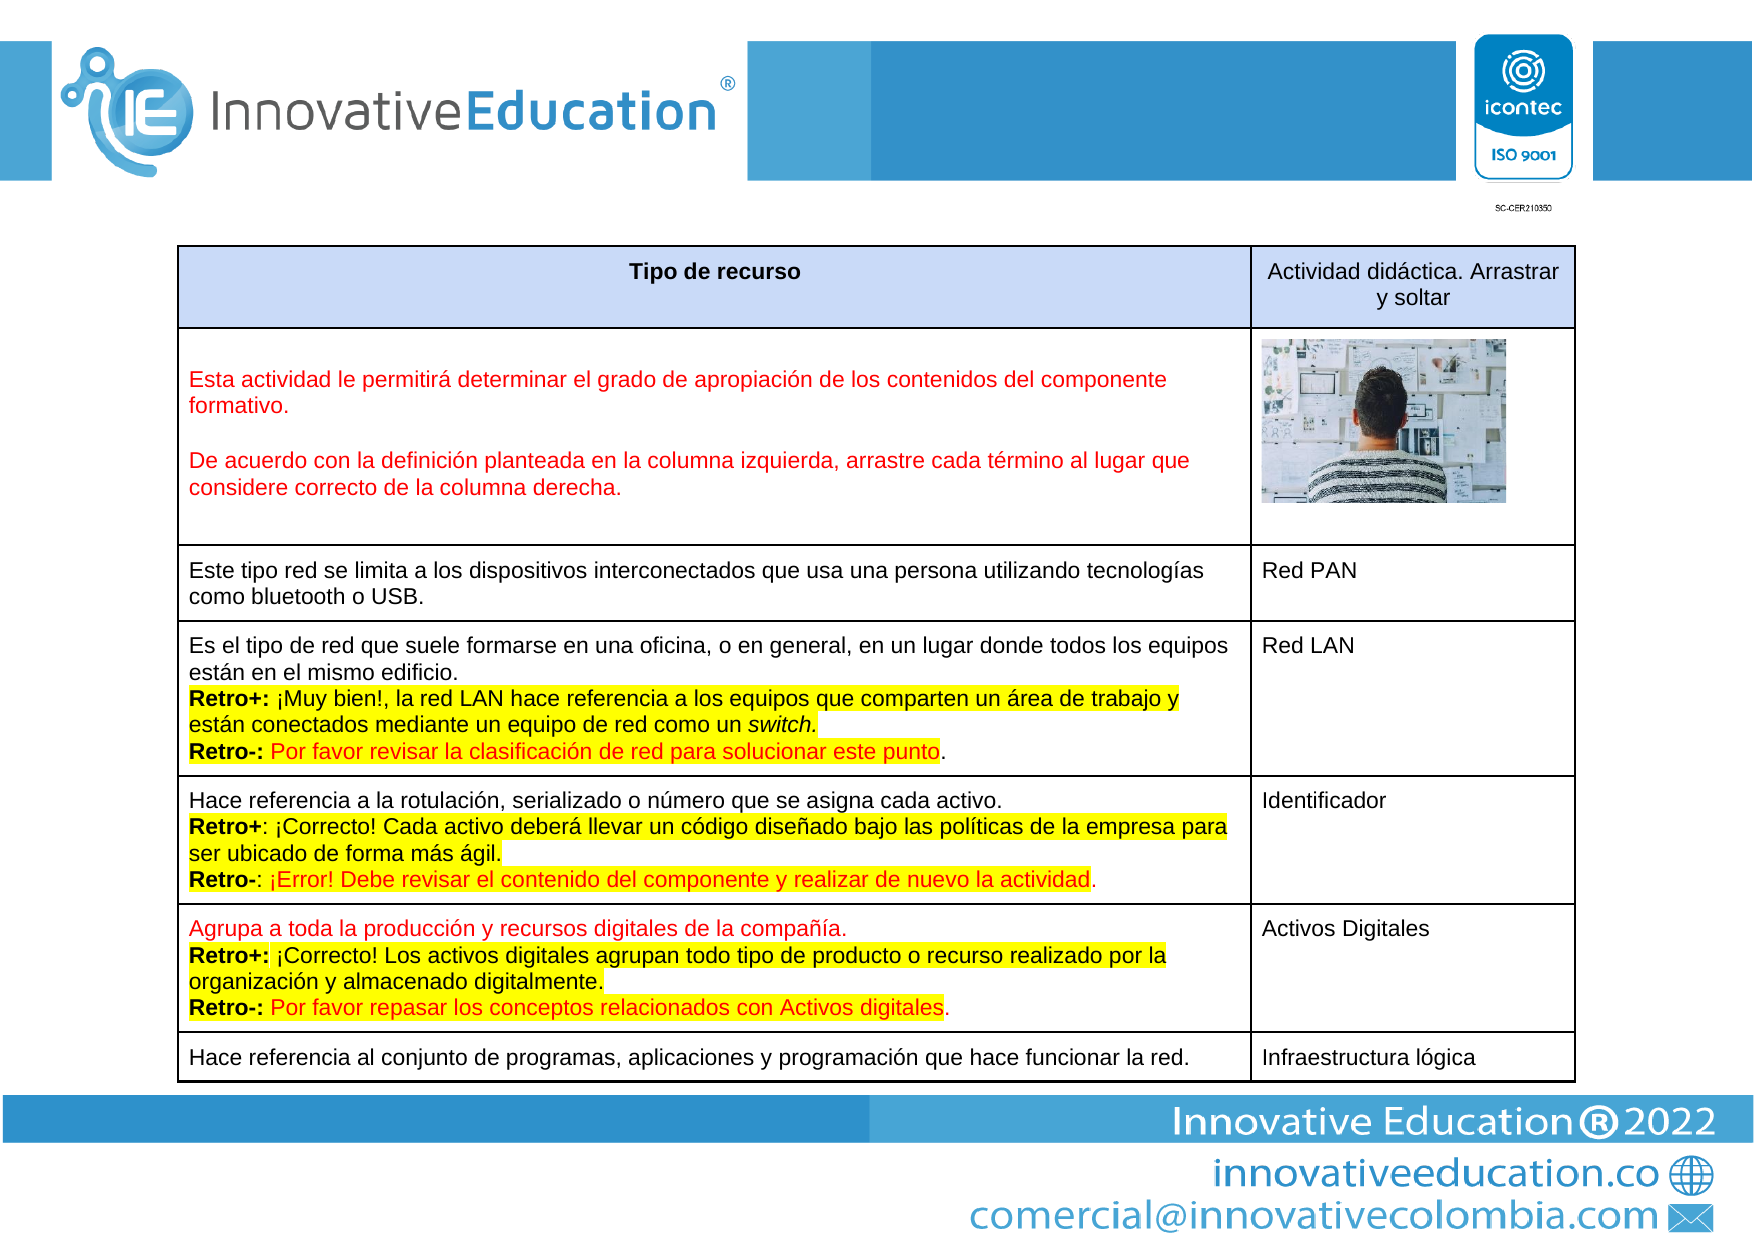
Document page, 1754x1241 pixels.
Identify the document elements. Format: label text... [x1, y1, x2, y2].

table_cell Hace referencia a la rotulación, serializado o número que se asigna cada activo. Retro+: ¡Correcto! Cada activo deberá llevar un código diseñado bajo las políticas de la empresa para ser ubicado de forma más ágil. Retro-: ¡Error! Debe revisar el contenido del componente y realizar de nuevo la actividad. [179, 777, 1250, 903]
table_header Tipo de recurso [179, 247, 1250, 327]
table_cell Infraestructura lógica [1252, 1033, 1574, 1080]
table_cell Identificador [1252, 777, 1574, 903]
picture [0, 28, 1456, 194]
picture [2, 1093, 1754, 1239]
picture [1593, 28, 1752, 194]
table_cell Esta actividad le permitirá determinar el grado de apropiación de los contenidos del componente formativo. De acuerdo con la definición planteada en la columna izquierda, arrastre cada término al lugar que considere correcto de la columna derecha. [179, 329, 1250, 544]
table_cell [1252, 329, 1574, 544]
table_cell Es el tipo de red que suele formarse en una oficina, o en general, en un lugar donde todos los equipos están en el mismo edificio. Retro+: ¡Muy bien!, la red LAN hace referencia a los equipos que comparten un área de trabajo y están conectados mediante un equipo de red como un switch. Retro-: Por favor revisar la clasificación de red para solucionar este punto. [179, 622, 1250, 774]
table_cell Agrupa a toda la producción y recursos digitales de la compañía. Retro+: ¡Correcto! Los activos digitales agrupan todo tipo de producto o recurso realizado por la organización y almacenado digitalmente. Retro-: Por favor repasar los conceptos relacionados con Activos digitales. [179, 905, 1250, 1031]
table_cell Activos Digitales [1252, 905, 1574, 1031]
table_header Actividad didáctica. Arrastrar y soltar [1252, 247, 1574, 327]
picture [1261, 339, 1507, 503]
table_cell Este tipo red se limita a los dispositivos interconectados que usa una persona utilizando tecnologías como bluetooth o USB. [179, 546, 1250, 620]
table_cell Red PAN [1252, 546, 1574, 620]
picture [1471, 32, 1576, 214]
table_cell Red LAN [1252, 622, 1574, 774]
